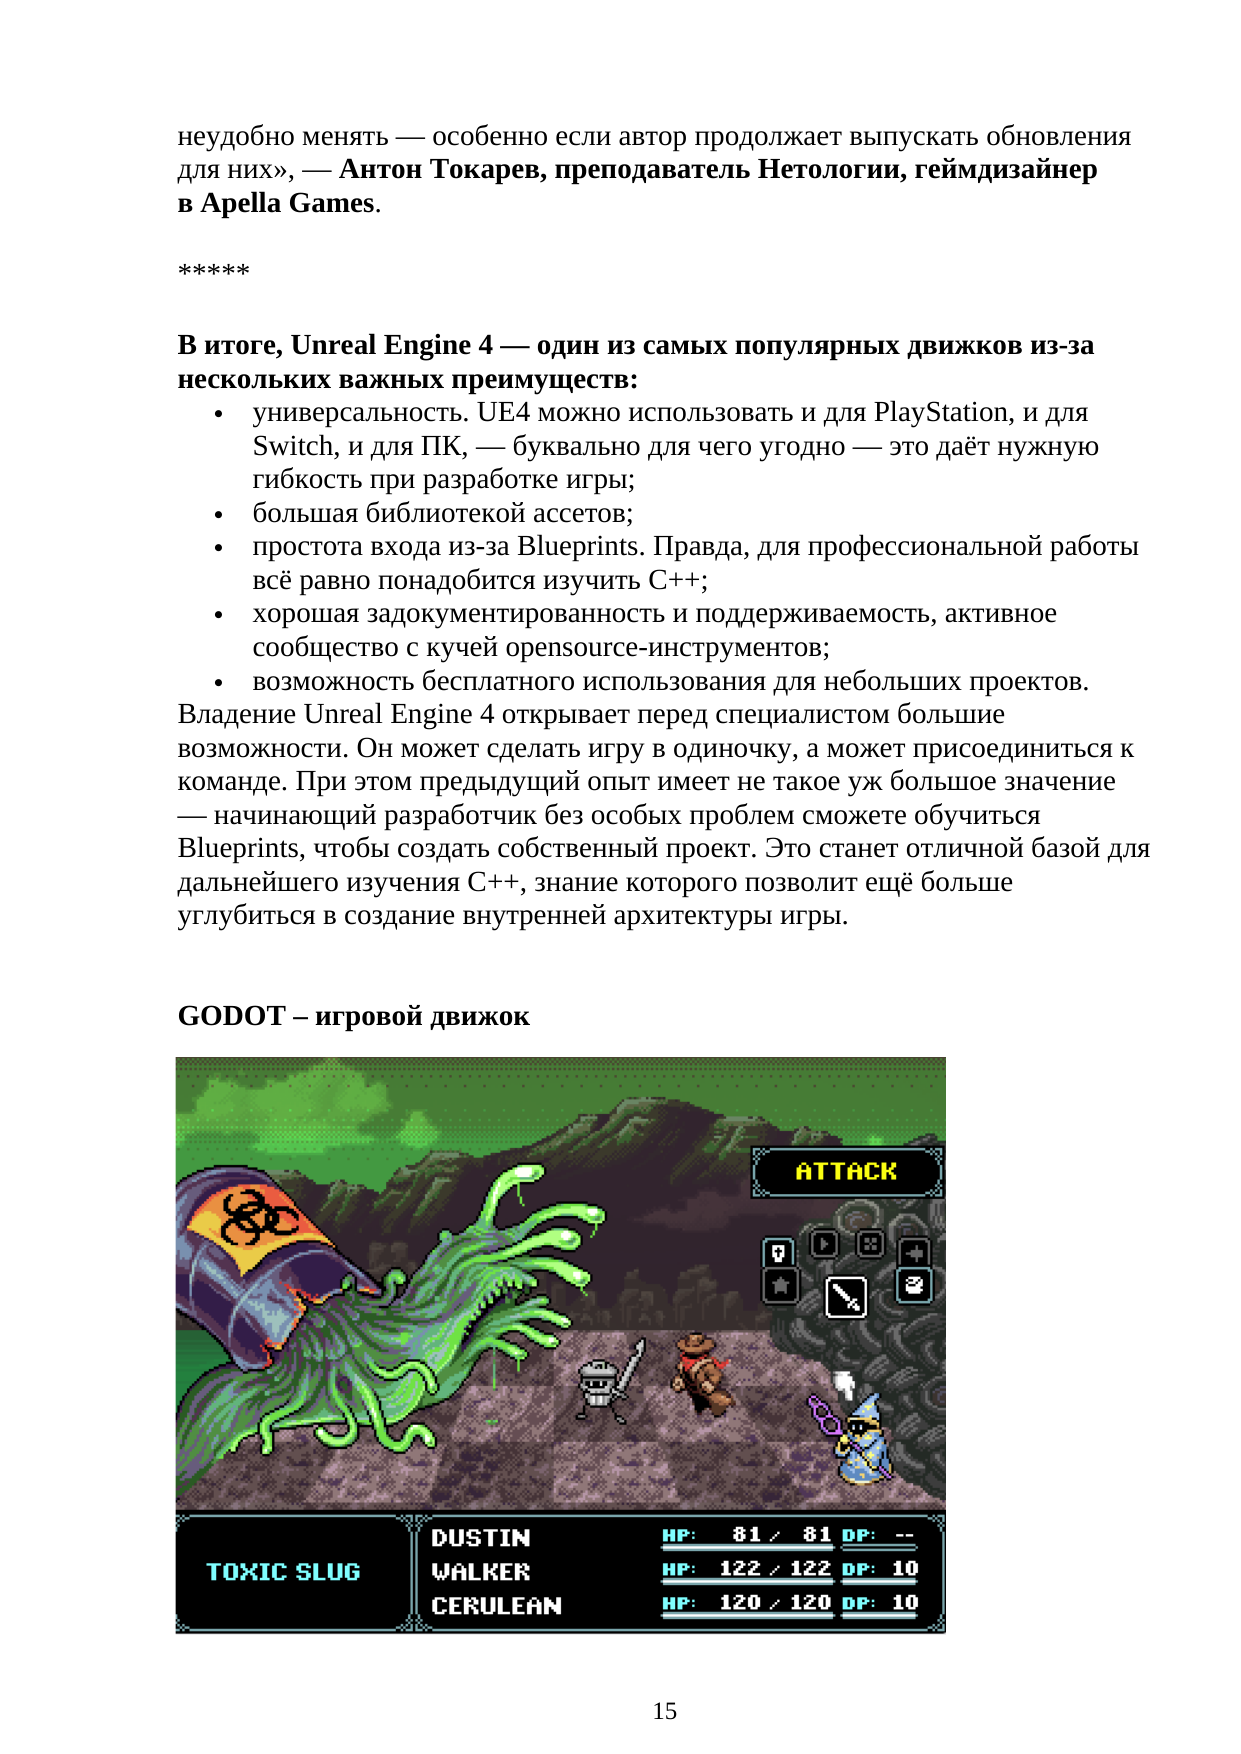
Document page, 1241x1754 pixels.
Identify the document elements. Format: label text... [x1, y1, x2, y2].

text ***** [177, 256, 1152, 290]
text Владение Unreal Engine 4 открывает перед специалистом большие возможности. Он может сделать игру в одиночку, а может присоединиться к команде. При этом предыдущий опыт имеет не такое уж большое значение — начинающий разработчик без особых проблем сможете обучиться Blueprints, чтобы создать собственный проект. Это станет отличной базой для дальнейшего изучения C++, знание которого позволит ещё больше углубиться в создание внутренней архитектуры игры. [177, 696, 1152, 931]
picture [175, 1057, 946, 1635]
list хорошая задокументированность и поддерживаемость, активное сообщество с кучей opensource-инструментов; [215, 596, 1152, 663]
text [177, 118, 1152, 219]
text GODOT – игровой движок [177, 998, 1152, 1032]
text В итоге, Unreal Engine 4 — один из самых популярных движков из-за нескольких важных преимуществ: [177, 327, 1152, 394]
list простота входа из-за Blueprints. Правда, для профессиональной работы всё равно понадобится изучить C++; [215, 528, 1152, 596]
list возможность бесплатного использования для небольших проектов. [215, 663, 1152, 696]
list универсальность. UE4 можно использовать и для PlayStation, и для Switch, и для ПК, — буквально для чего угодно — это даёт нужную гибкость при разработке игры; [215, 394, 1152, 495]
list большая библиотекой ассетов; [215, 495, 1152, 528]
